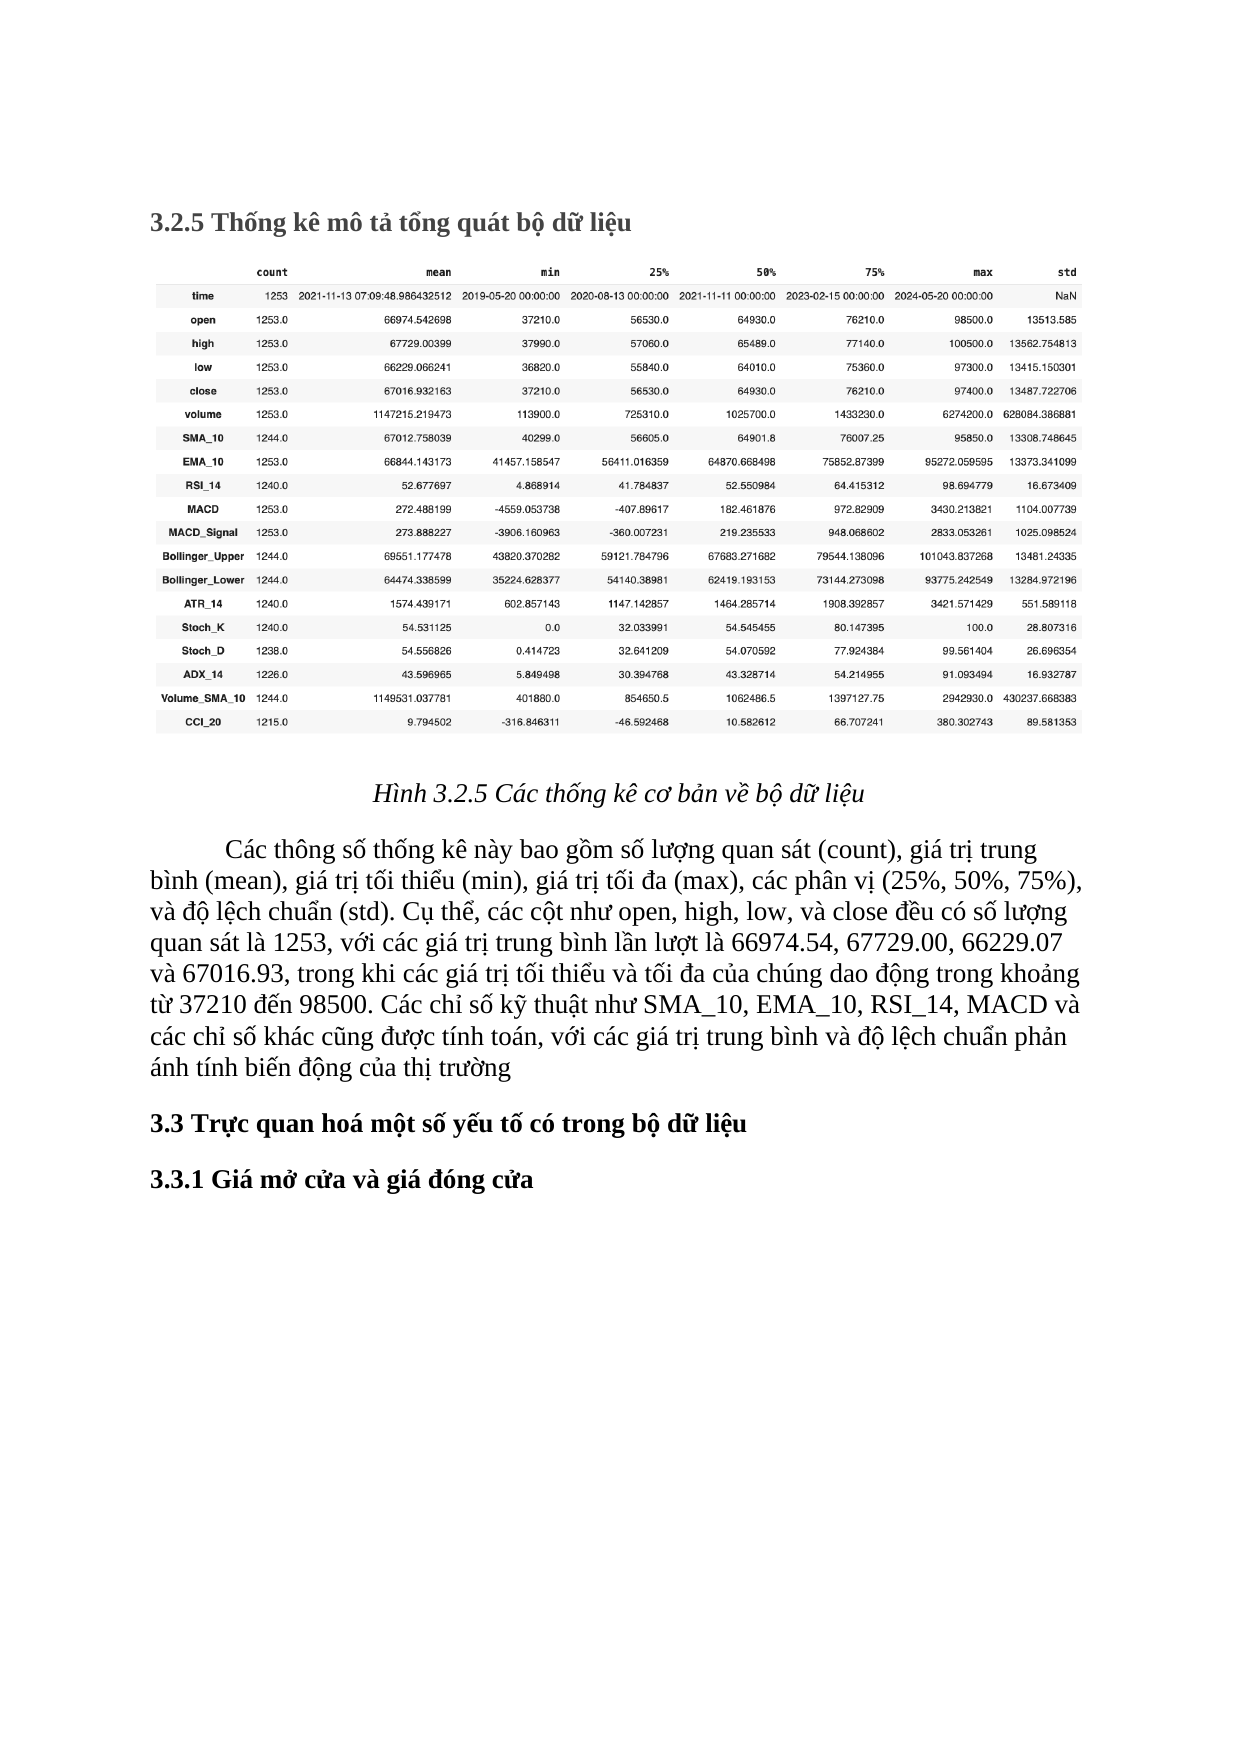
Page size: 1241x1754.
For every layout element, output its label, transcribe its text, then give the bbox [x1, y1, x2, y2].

subtitle 3.3 Trực quan hoá một số yếu tố có trong bộ dữ liệu [150, 1107, 1090, 1138]
picture [150, 262, 1091, 752]
subtitle 3.2.5 Thống kê mô tả tổng quát bộ dữ liệu [150, 206, 1090, 237]
text Hình 3.2.5 Các thống kê cơ bản về bộ dữ liệu [150, 777, 1090, 808]
text Các thông số thống kê này bao gồm số lượng quan sát (count), giá trị trung bình (mean), giá trị tối thiểu (min), giá trị tối đa (max), các phân vị (25%, 50%, 75%), và độ lệch chuẩn (std). Cụ thể, các cột như open, high, low, và close đều có số lượng quan sát là 1253, với các giá trị trung bình lần lượt là 66974.54, 67729.00, 66229.07 và 67016.93, trong khi các giá trị tối thiểu và tối đa của chúng dao động trong khoảng từ 37210 đến 98500. Các chỉ số kỹ thuật như SMA_10, EMA_10, RSI_14, MACD và các chỉ số khác cũng được tính toán, với các giá trị trung bình và độ lệch chuẩn phản ánh tính biến động của thị trường [150, 833, 1090, 1082]
text 3.3.1 Giá mở cửa và giá đóng cửa [150, 1163, 1090, 1194]
